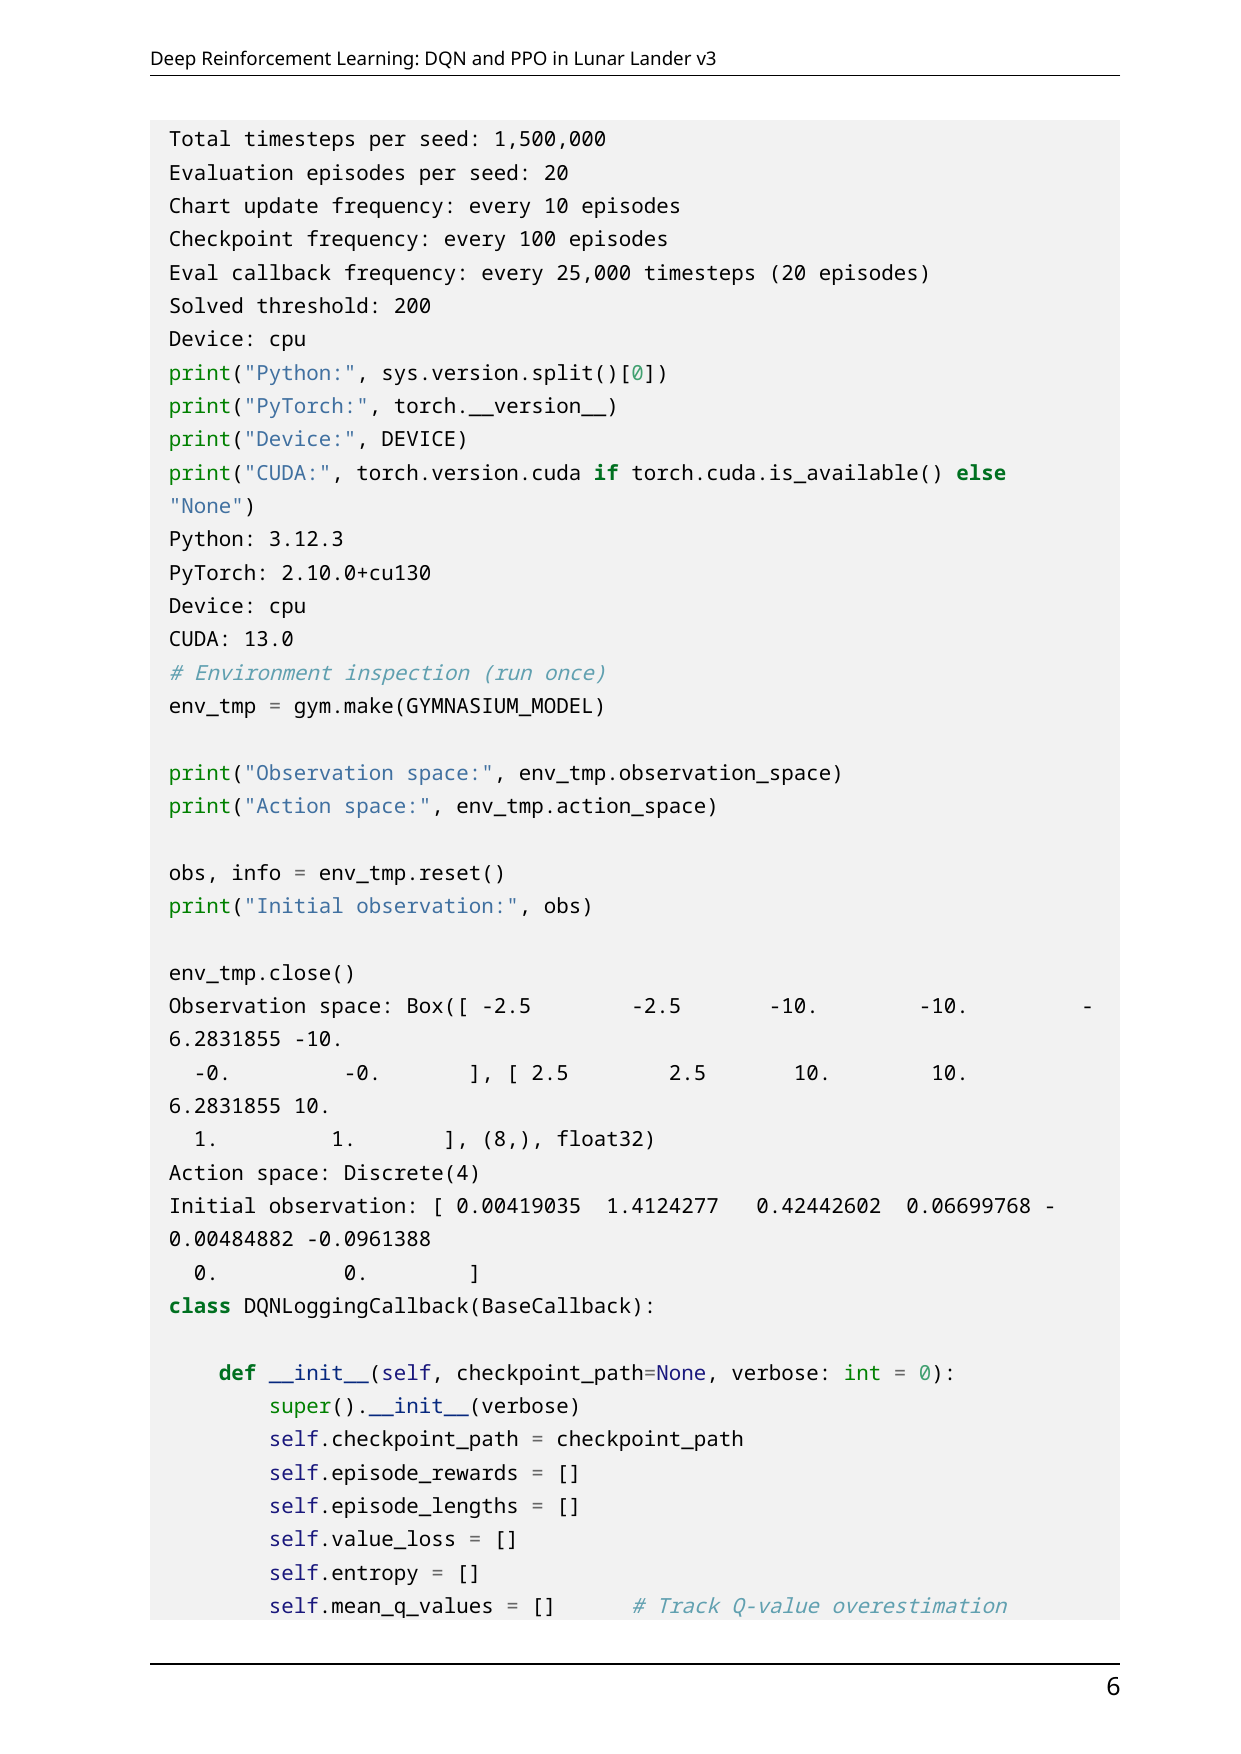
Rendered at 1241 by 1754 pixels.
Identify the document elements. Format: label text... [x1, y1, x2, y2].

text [150, 1287, 1120, 1620]
text # Environment inspection (run once) env_tmp = gym.make(GYMNASIUM_MODEL) print("Observation space:", env_tmp.observation_space) print("Action space:", env_tmp.action_space) obs, info = env_tmp.reset() print("Initial observation:", obs) env_tmp.close() [150, 653, 1120, 987]
text Python: 3.12.3 PyTorch: 2.10.0+cu130 Device: cpu CUDA: 13.0 [150, 520, 1120, 653]
text print("Python:", sys.version.split()[0]) print("PyTorch:", torch.__version__) print("Device:", DEVICE) print("CUDA:", torch.version.cuda if torch.cuda.is_available() else "None") [150, 353, 1120, 520]
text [150, 120, 1120, 353]
text Observation space: Box([ -2.5 -2.5 -10. -10. -6.2831855 -10. -0. -0. ], [ 2.5 2.5 10. 10. 6.2831855 10. 1. 1. ], (8,), float32) Action space: Discrete(4) Initial observation: [ 0.00419035 1.4124277 0.42442602 0.06699768 -0.00484882 -0.0961388 0. 0. ] [150, 987, 1120, 1287]
